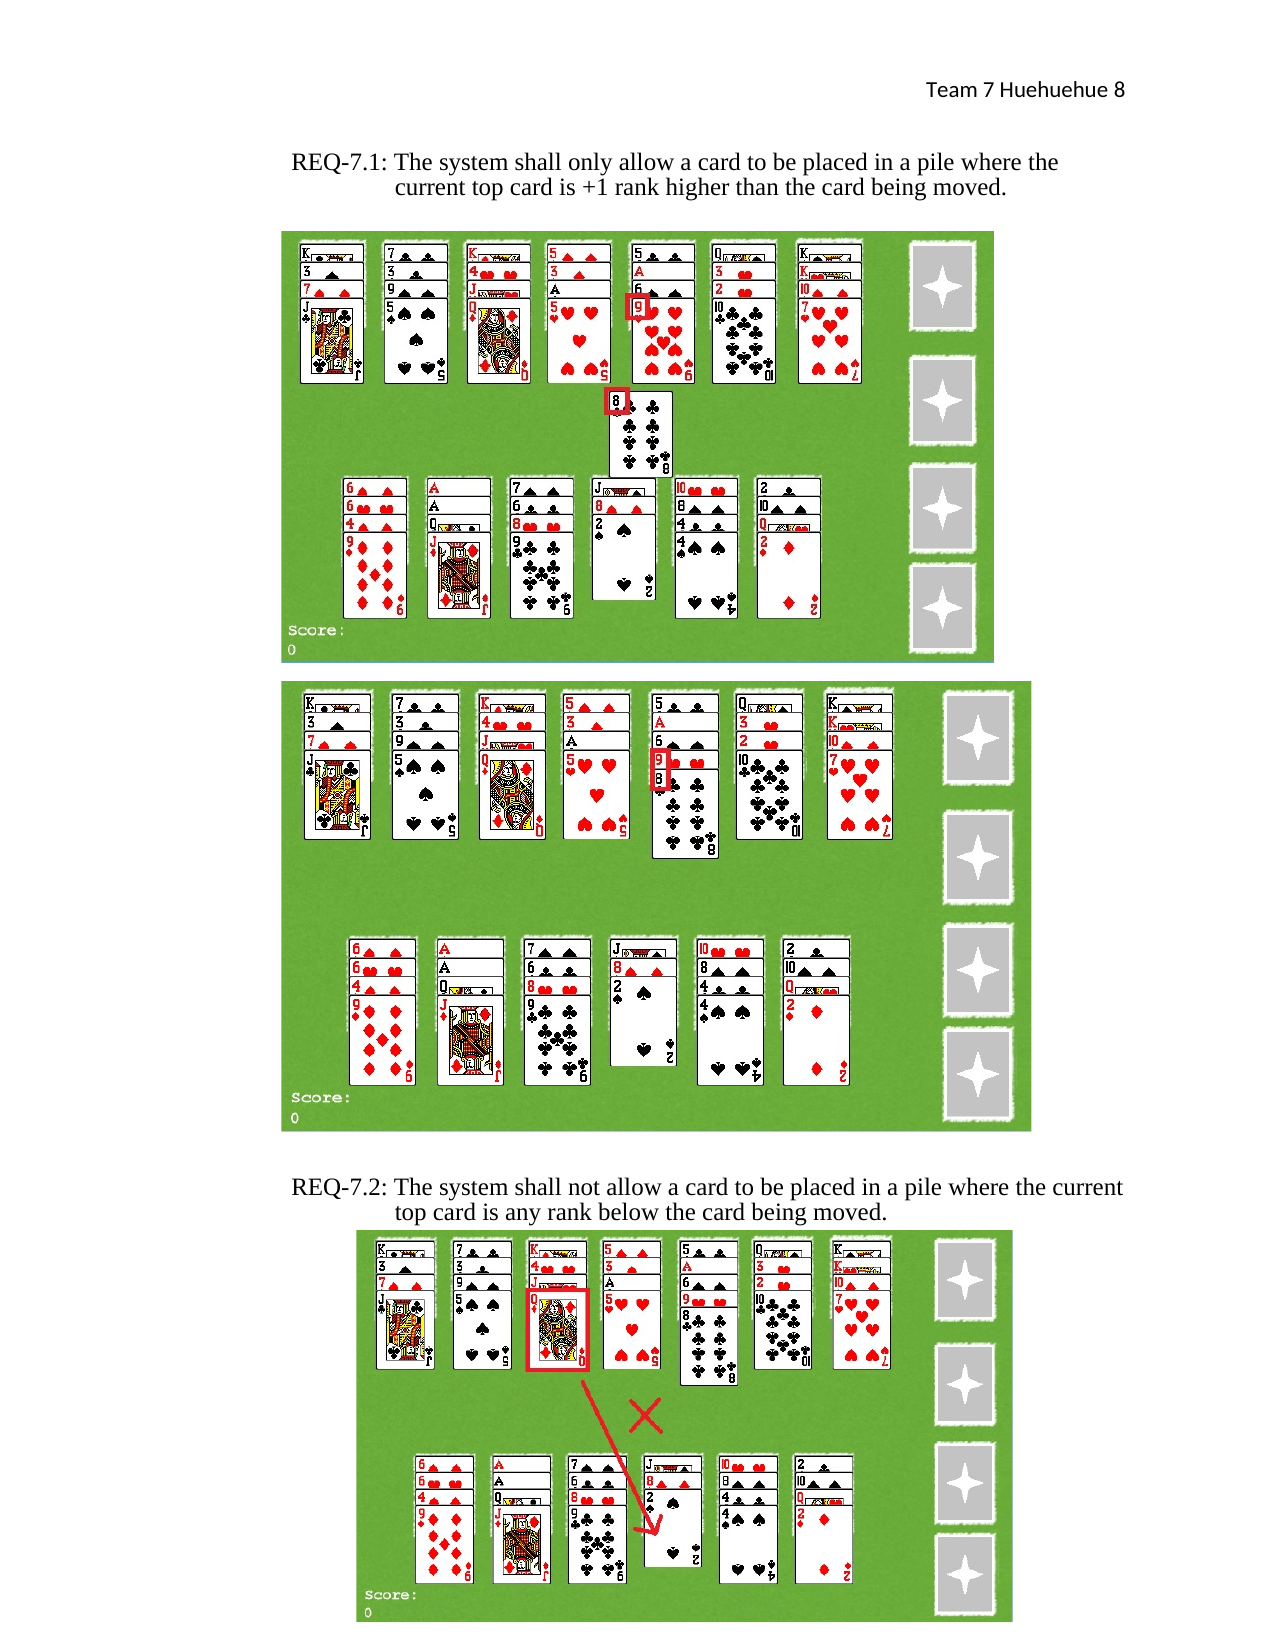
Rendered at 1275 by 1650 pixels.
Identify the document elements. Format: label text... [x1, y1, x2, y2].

text REQ-7.2: The system shall not allow a card to be placed in a pile where the current top card is any rank below the card being moved. [291, 1175, 1125, 1225]
picture [356, 1230, 1013, 1625]
text REQ-7.1: The system shall only allow a card to be placed in a pile where the current top card is +1 rank higher than the card being moved. [291, 150, 1125, 200]
picture [281, 681, 1032, 1132]
picture [281, 231, 994, 663]
